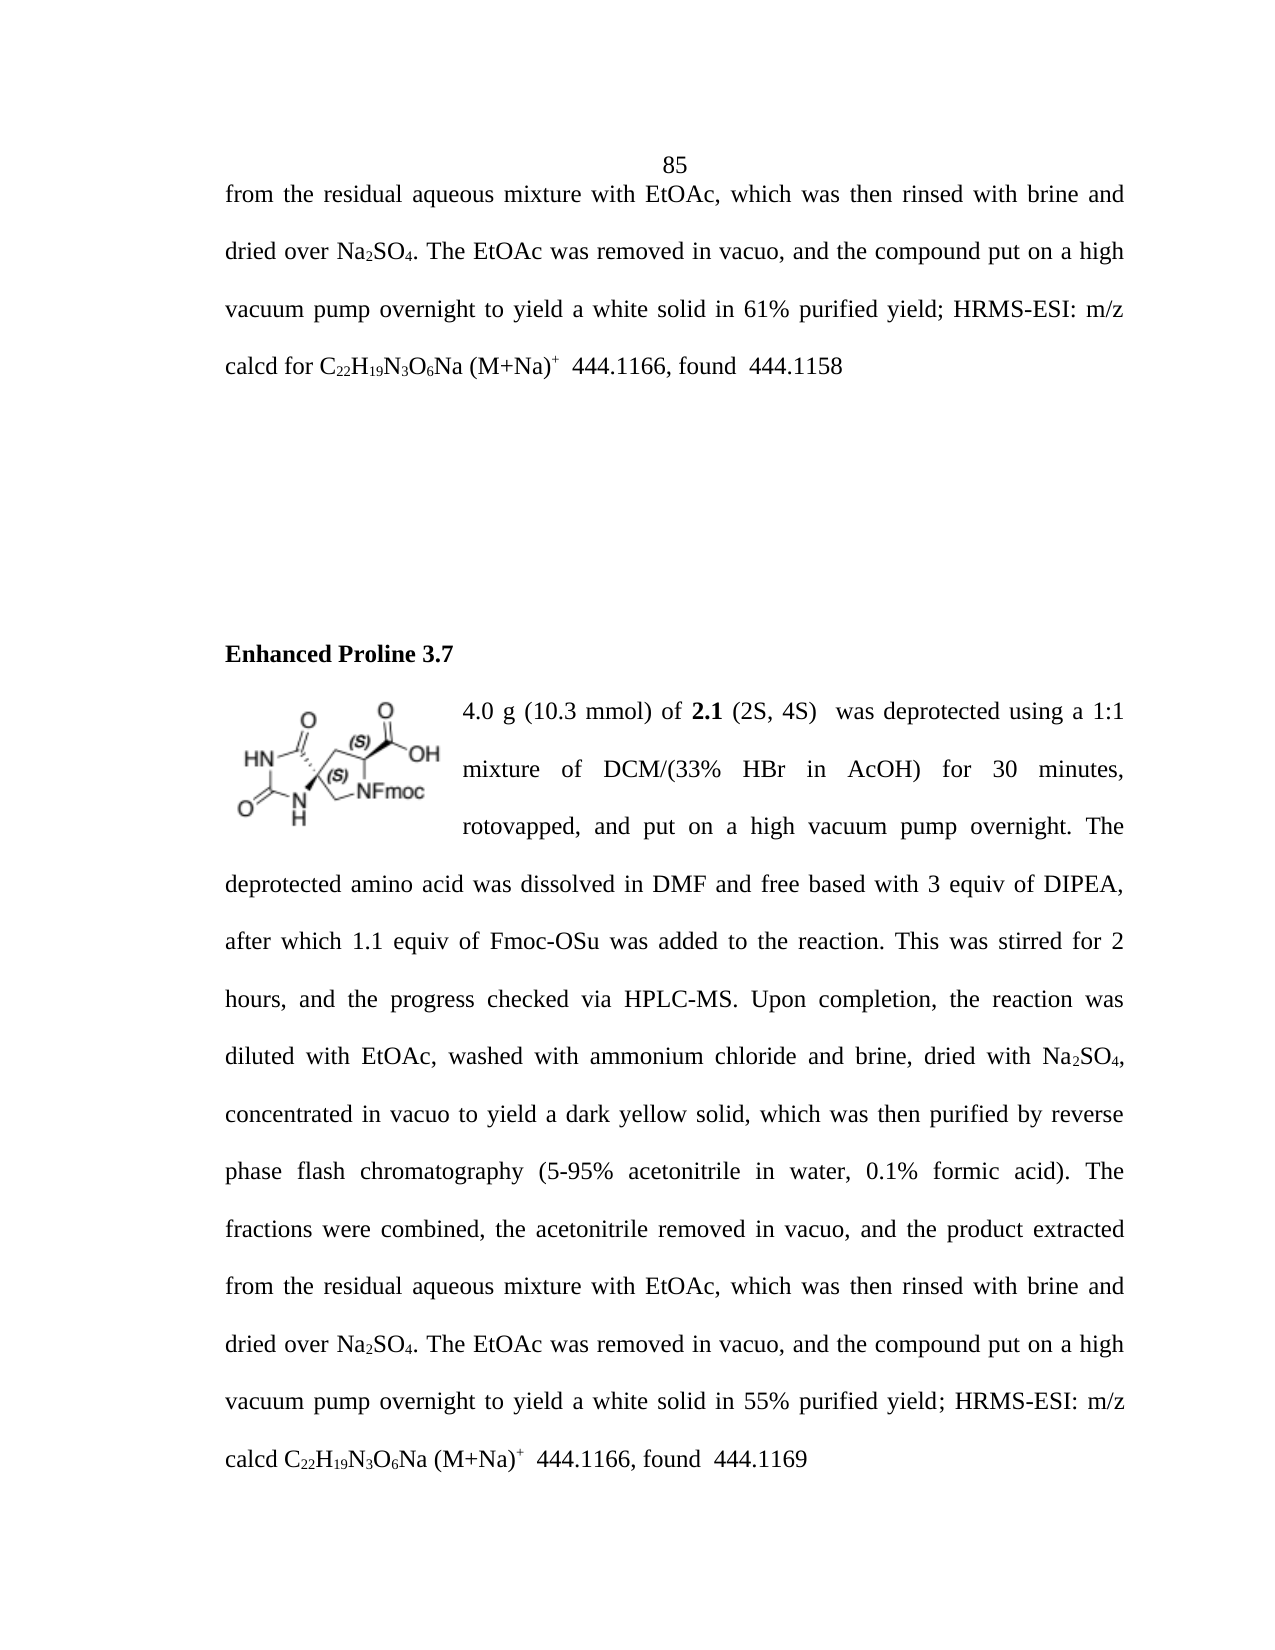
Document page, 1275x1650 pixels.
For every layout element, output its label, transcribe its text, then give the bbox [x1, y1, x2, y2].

text 4.0 g (10.3 mmol) of 2.1 (2S, 4S) was deprotected using a 1:1 mixture of DCM/(33% HBr in AcOH) for 30 minutes, rotovapped, and put on a high vacuum pump overnight. The deprotected amino acid was dissolved in DMF and free based with 3 equiv of DIPEA, after which 1.1 equiv of Fmoc-OSu was added to the reaction. This was stirred for 2 hours, and the progress checked via HPLC-MS. Upon completion, the reaction was diluted with EtOAc, washed with ammonium chloride and brine, dried with Na2SO4, concentrated in vacuo to yield a dark yellow solid, which was then purified by reverse phase flash chromatography (5-95% acetonitrile in water, 0.1% formic acid). The fractions were combined, the acetonitrile removed in vacuo, and the product extracted from the residual aqueous mixture with EtOAc, which was then rinsed with brine and dried over Na2SO4. The EtOAc was removed in vacuo, and the compound put on a high vacuum pump overnight to yield a white solid in 55% purified yield; HRMS-ESI: m/z calcd C22H19N3O6Na (M+Na)+ 444.1166, found 444.1169 [225, 696, 1125, 1472]
text Enhanced Proline 3.7 [225, 639, 1125, 667]
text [225, 179, 1125, 380]
